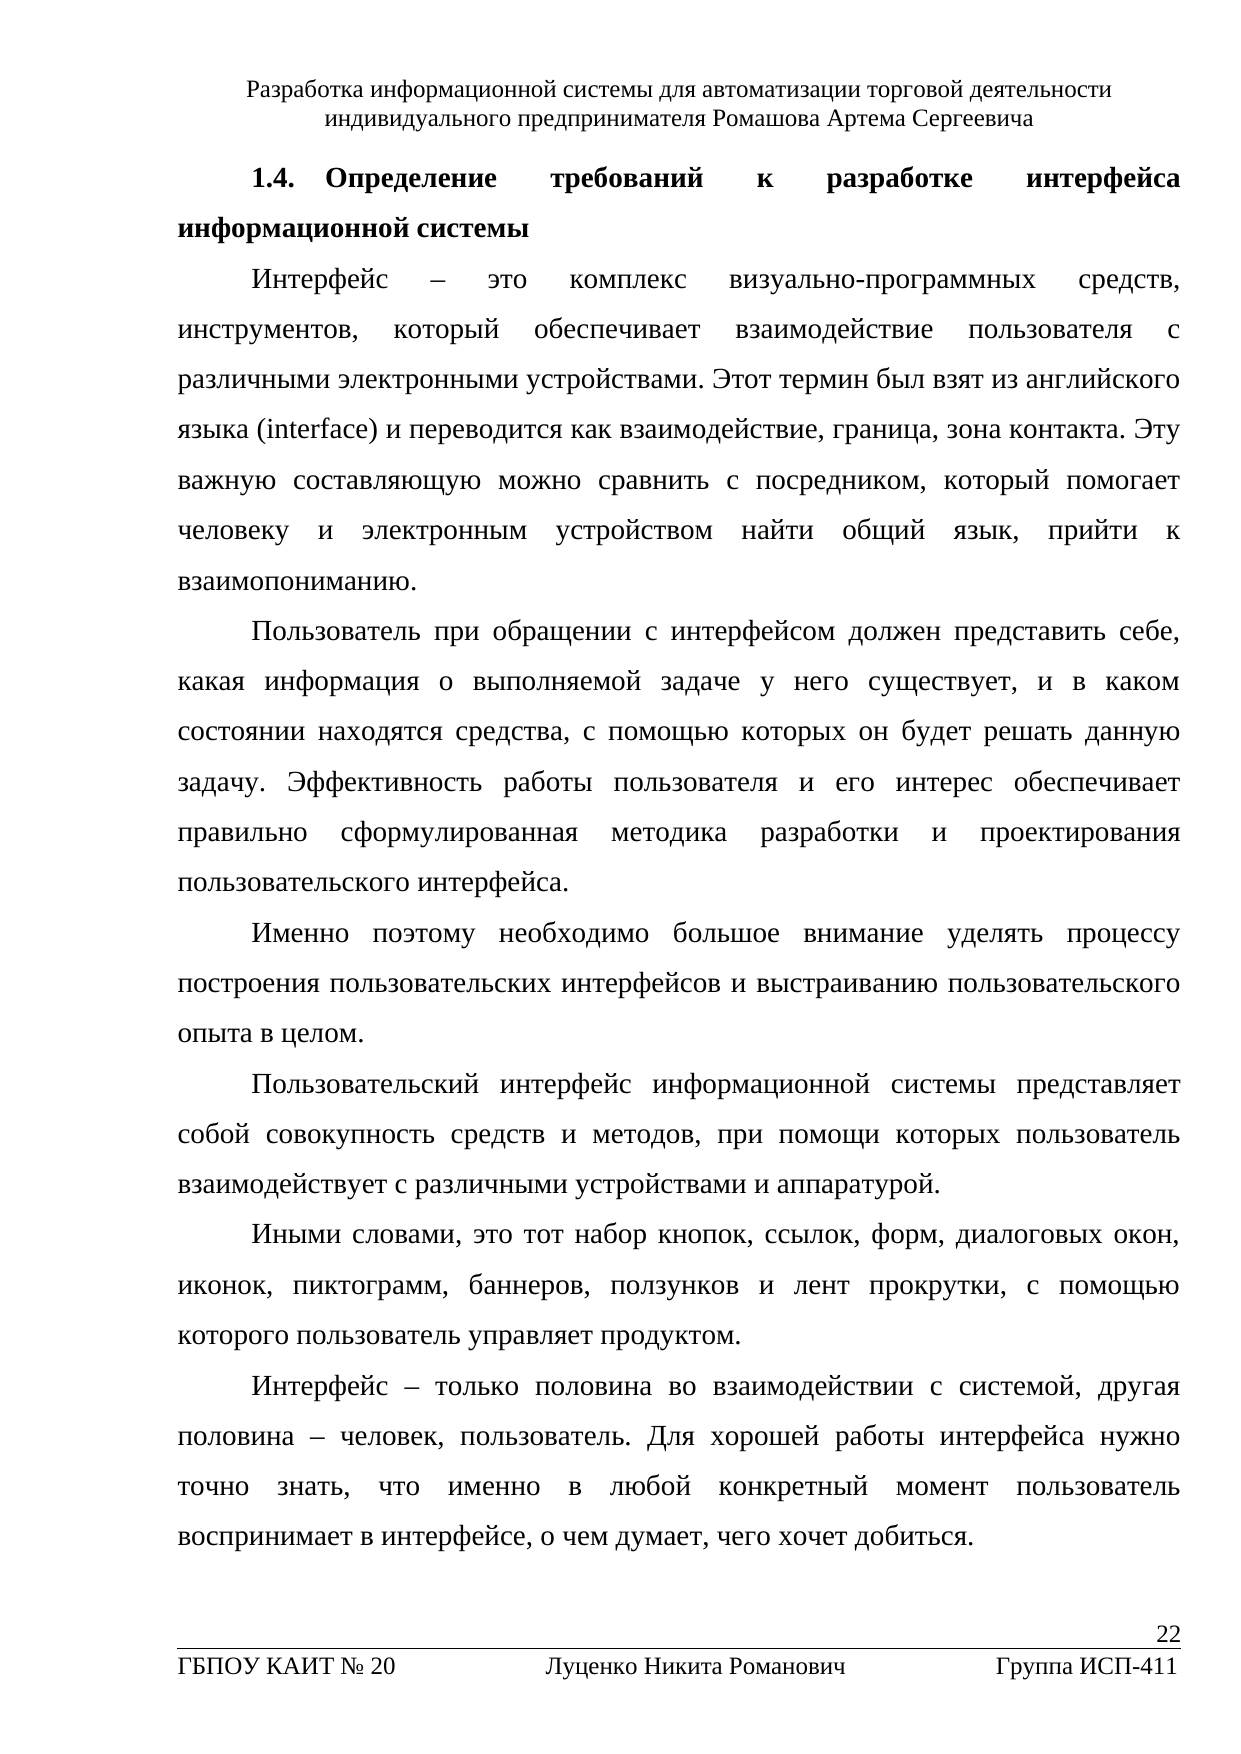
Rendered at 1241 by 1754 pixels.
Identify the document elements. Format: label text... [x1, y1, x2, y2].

subtitle Определение требований к разработке интерфейса информационной системы [177, 160, 1181, 244]
text Интерфейс – это комплекс визуально-программных средств, инструментов, который обеспечивает взаимодействие пользователя с различными электронными устройствами. Этот термин был взят из английского языка (interface) и переводится как взаимодействие, граница, зона контакта. Эту важную составляющую можно сравнить с посредником, который помогает человеку и электронным устройством найти общий язык, прийти к взаимопониманию. [177, 261, 1181, 596]
text Интерфейс – только половина во взаимодействии с системой, другая половина – человек, пользователь. Для хорошей работы интерфейса нужно точно знать, что именно в любой конкретный момент пользователь воспринимает в интерфейсе, о чем думает, чего хочет добиться. [177, 1368, 1181, 1552]
text Именно поэтому необходимо большое внимание уделять процессу построения пользовательских интерфейсов и выстраиванию пользовательского опыта в целом. [177, 915, 1181, 1049]
text Пользователь при обращении с интерфейсом должен представить себе, какая информация о выполняемой задаче у него существует, и в каком состоянии находятся средства, с помощью которых он будет решать данную задачу. Эффективность работы пользователя и его интерес обеспечивает правильно сформулированная методика разработки и проектирования пользовательского интерфейса. [177, 613, 1181, 898]
text Иными словами, это тот набор кнопок, ссылок, форм, диалоговых окон, иконок, пиктограмм, баннеров, ползунков и лент прокрутки, с помощью которого пользователь управляет продуктом. [177, 1217, 1181, 1351]
text Пользовательский интерфейс информационной системы представляет собой совокупность средств и методов, при помощи которых пользователь взаимодействует с различными устройствами и аппаратурой. [177, 1066, 1181, 1200]
